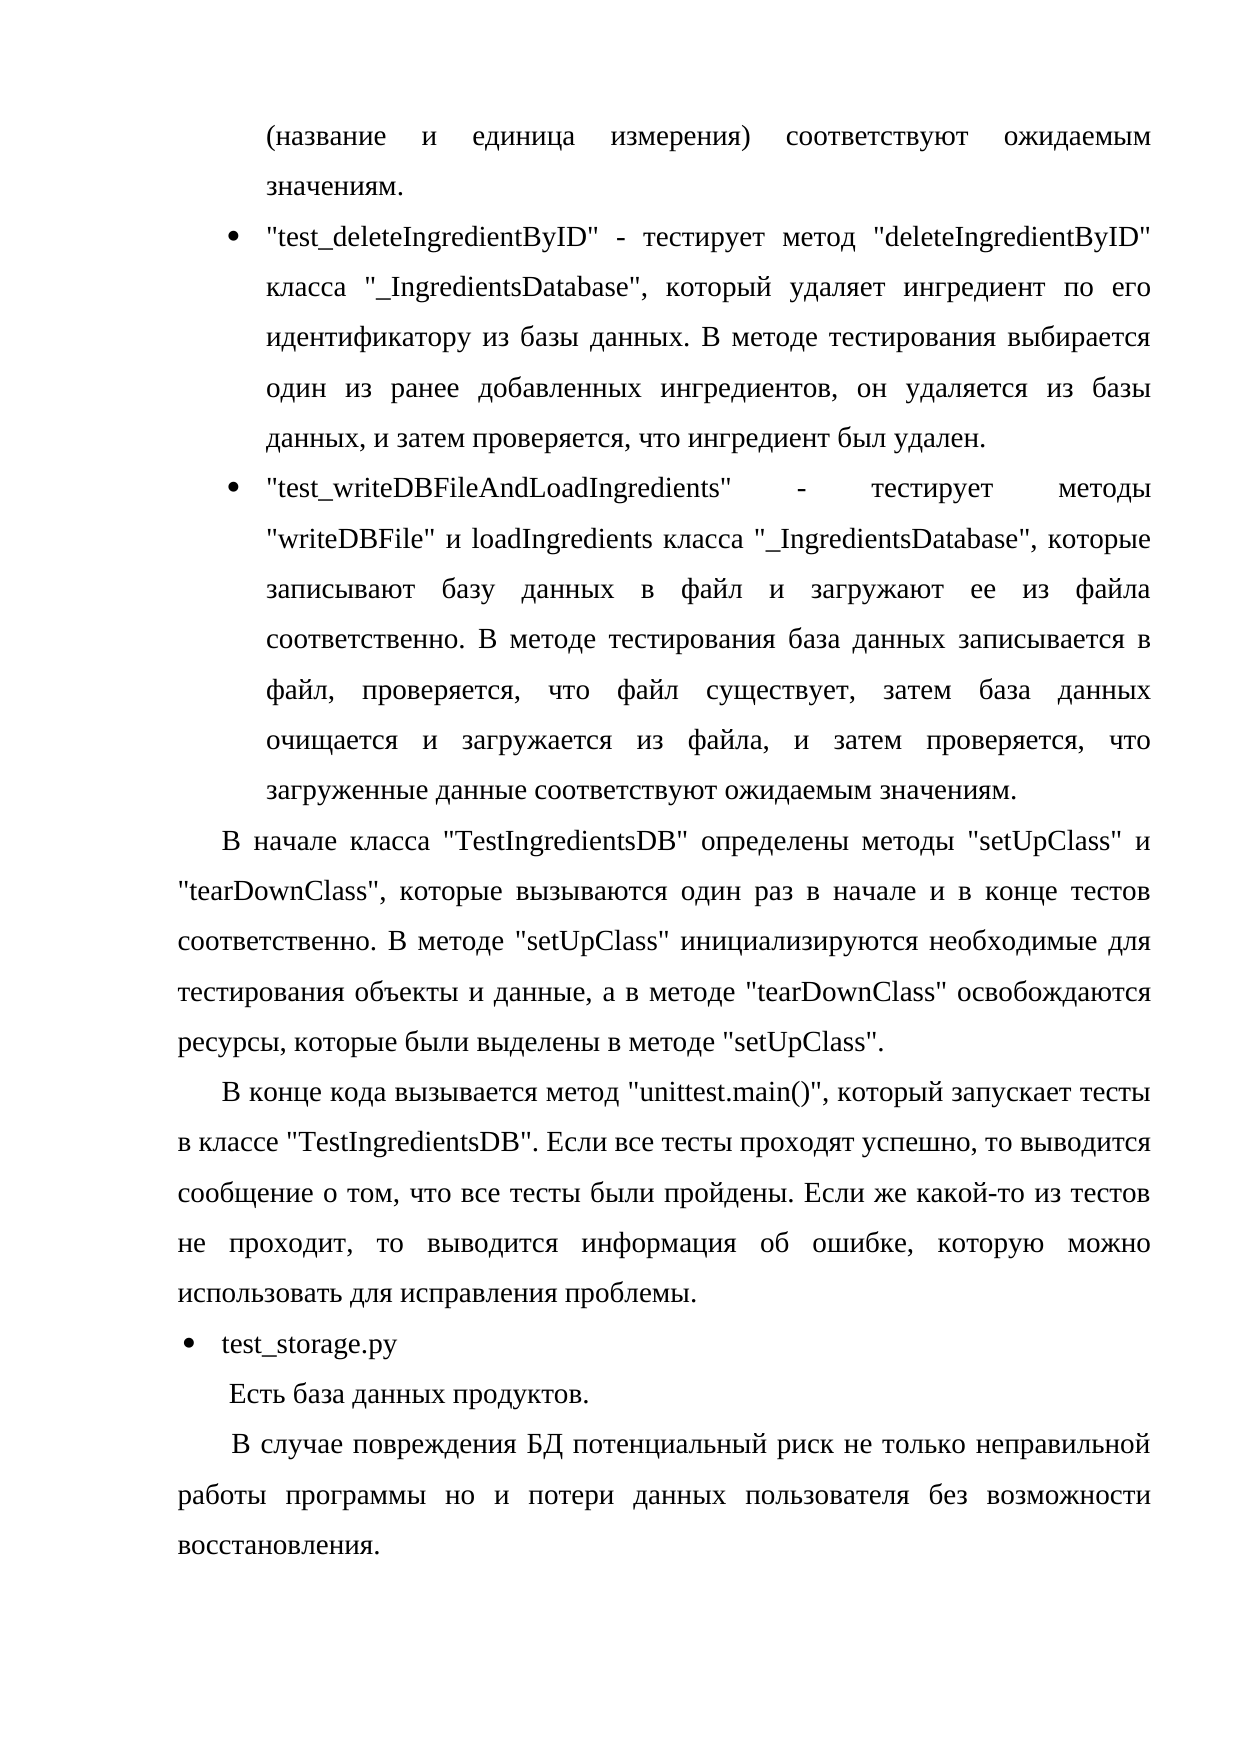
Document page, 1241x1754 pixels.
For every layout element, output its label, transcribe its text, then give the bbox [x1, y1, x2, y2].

list "test_deleteIngredientByID" - тестирует метод "deleteIngredientByID" класса "_IngredientsDatabase", который удаляет ингредиент по его идентификатору из базы данных. В методе тестирования выбирается один из ранее добавленных ингредиентов, он удаляется из базы данных, и затем проверяется, что ингредиент был удален. [228, 219, 1152, 454]
text В начале класса "TestIngredientsDB" определены методы "setUpClass" и "tearDownClass", которые вызываются один раз в начале и в конце тестов соответственно. В методе "setUpClass" инициализируются необходимые для тестирования объекты и данные, а в методе "tearDownClass" освобождаются ресурсы, которые были выделены в методе "setUpClass". [177, 823, 1152, 1057]
text Есть база данных продуктов. [177, 1376, 1152, 1410]
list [228, 118, 1152, 202]
list test_storage.py [184, 1326, 1152, 1359]
text В конце кода вызывается метод "unittest.main()", который запускает тесты в классе "TestIngredientsDB". Если все тесты проходят успешно, то выводится сообщение о том, что все тесты были пройдены. Если же какой-то из тестов не проходит, то выводится информация об ошибке, которую можно использовать для исправления проблемы. [177, 1074, 1152, 1309]
text В случае повреждения БД потенциальный риск не только неправильной работы программы но и потери данных пользователя без возможности восстановления. [177, 1427, 1152, 1561]
list "test_writeDBFileAndLoadIngredients" - тестирует методы "writeDBFile" и loadIngredients класса "_IngredientsDatabase", которые записывают базу данных в файл и загружают ее из файла соответственно. В методе тестирования база данных записывается в файл, проверяется, что файл существует, затем база данных очищается и загружается из файла, и затем проверяется, что загруженные данные соответствуют ожидаемым значениям. [228, 470, 1152, 806]
